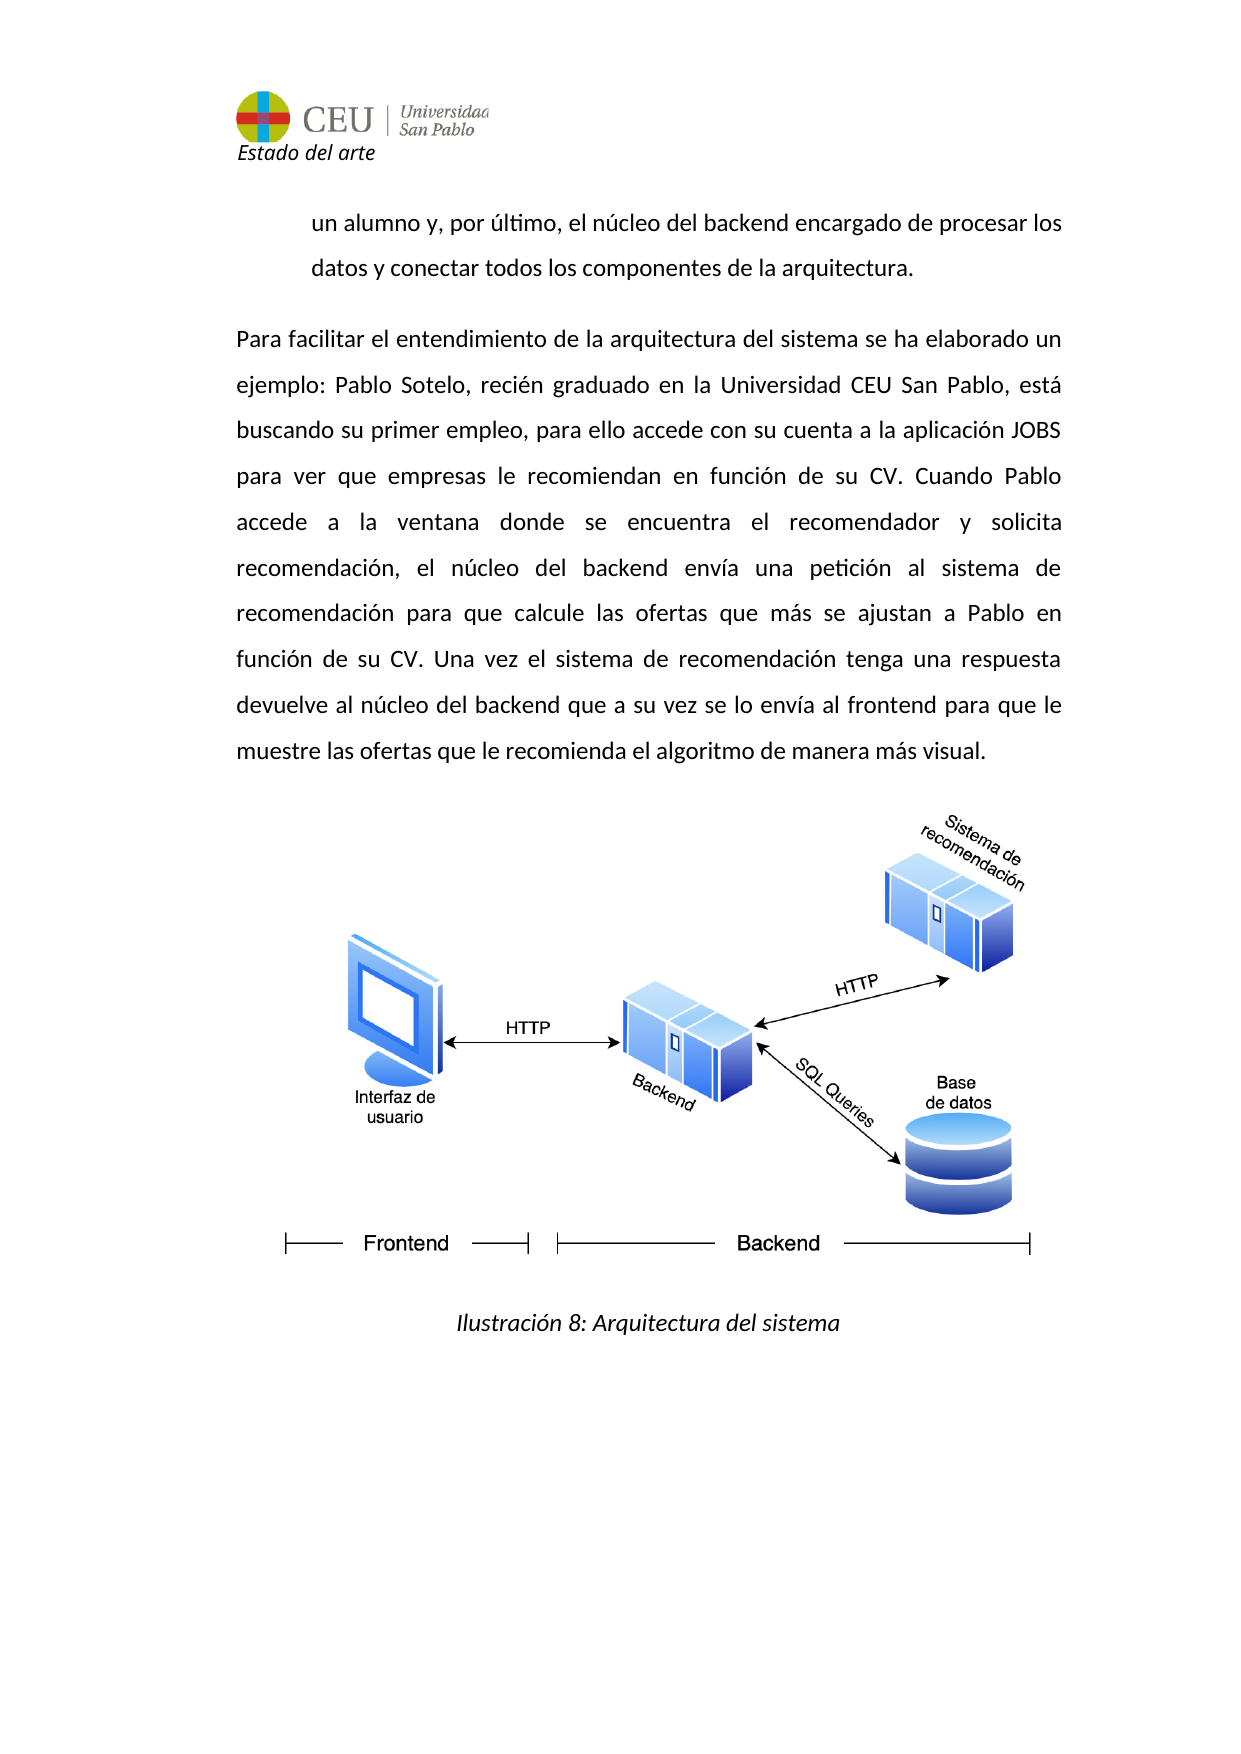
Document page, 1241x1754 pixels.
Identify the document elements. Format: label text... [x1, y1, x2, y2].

picture [235, 89, 489, 143]
text Para facilitar el entendimiento de la arquitectura del sistema se ha elaborado un ejemplo: Pablo Sotelo, recién graduado en la Universidad CEU San Pablo, está buscando su primer empleo, para ello accede con su cuenta a la aplicación JOBS para ver que empresas le recomiendan en función de su CV. Cuando Pablo accede a la ventana donde se encuentra el recomendador y solicita recomendación, el núcleo del backend envía una petición al sistema de recomendación para que calcule las ofertas que más se ajustan a Pablo en función de su CV. Una vez el sistema de recomendación tenga una respuesta devuelve al núcleo del backend que a su vez se lo envía al frontend para que le muestre las ofertas que le recomienda el algoritmo de manera más visual. [236, 323, 1063, 765]
picture [236, 805, 1063, 1268]
text Ilustración 8: Arquitectura del sistema [236, 1307, 1063, 1338]
